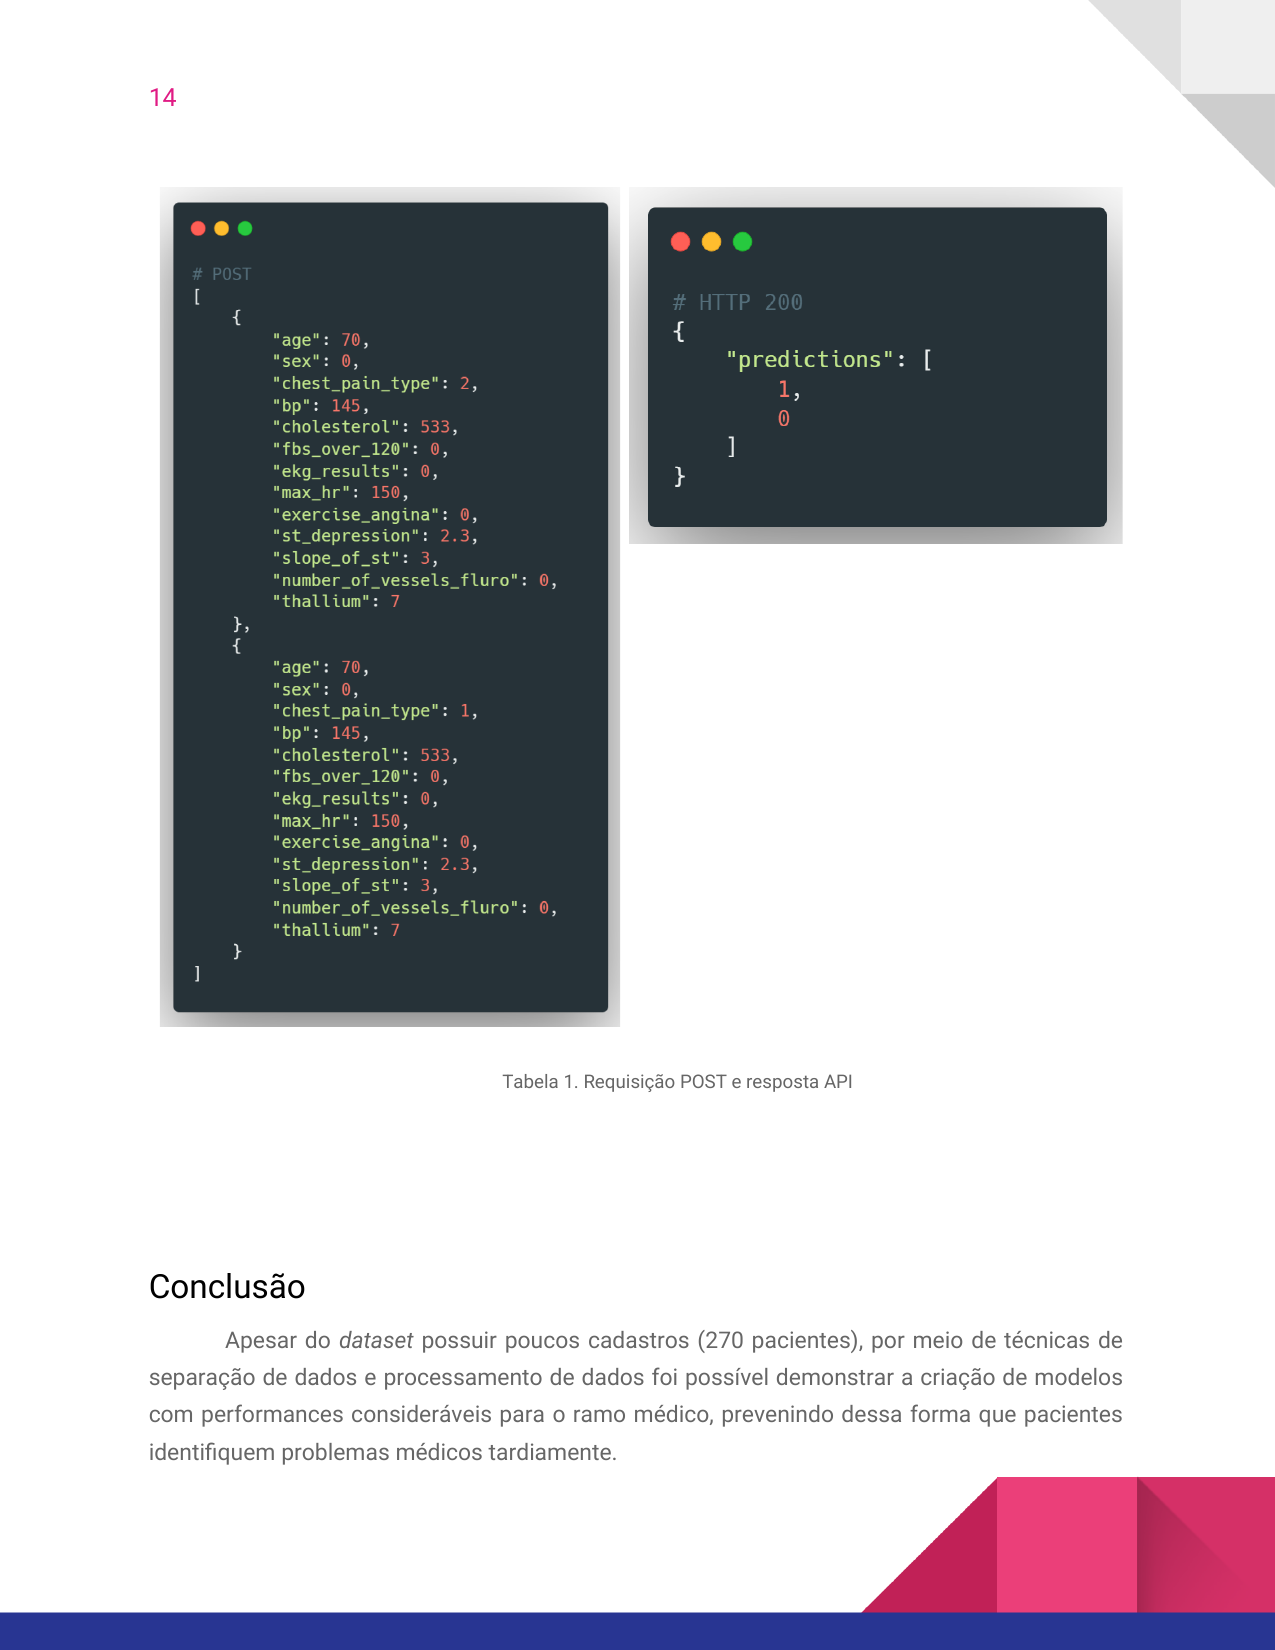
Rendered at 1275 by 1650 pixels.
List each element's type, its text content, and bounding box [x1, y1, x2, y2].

table_header [149, 188, 620, 1070]
picture [629, 0, 1275, 544]
picture [159, 187, 621, 1027]
table_header [620, 188, 1125, 1070]
subtitle Conclusão [148, 1267, 1125, 1306]
picture [0, 1476, 1275, 1650]
text Apesar do dataset possuir poucos cadastros (270 pacientes), por meio de técnicas de separação de dados e processamento de dados foi possível demonstrar a criação de modelos com performances consideráveis para o ramo médico, prevenindo dessa forma que pacientes identifiquem problemas médicos tardiamente. [148, 1327, 1125, 1466]
